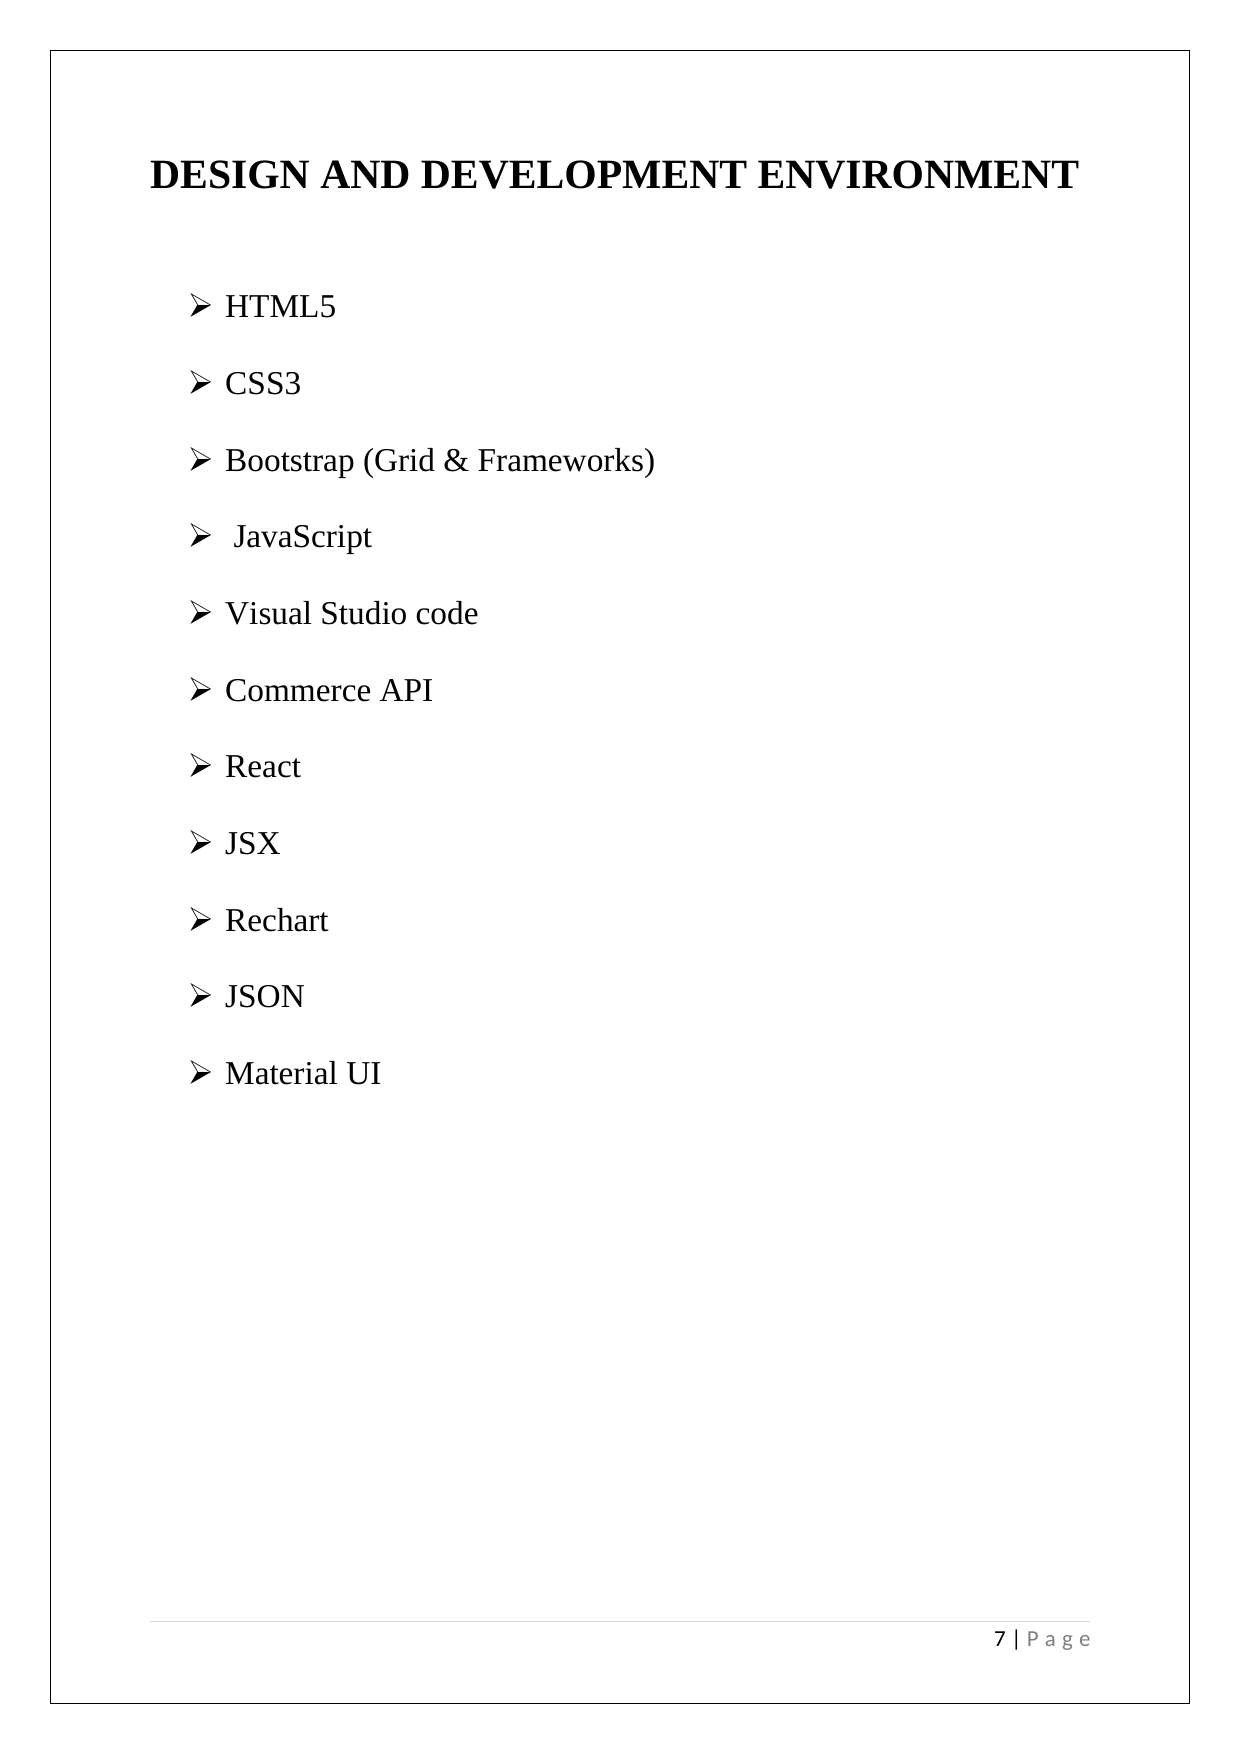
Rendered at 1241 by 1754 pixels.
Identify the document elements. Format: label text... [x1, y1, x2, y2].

list CSS3 [187, 363, 1090, 402]
list JavaScript [187, 517, 1090, 555]
list Commerce API [187, 670, 1090, 708]
list JSON [187, 977, 1090, 1015]
list Visual Studio code [187, 593, 1090, 632]
text DESIGN AND DEVELOPMENT ENVIRONMENT [150, 150, 1090, 198]
list Material UI [187, 1053, 1090, 1092]
list React [187, 747, 1090, 785]
list JSX [187, 823, 1090, 862]
list Rechart [187, 900, 1090, 938]
list Bootstrap (Grid & Frameworks) [187, 440, 1090, 478]
list HTML5 [187, 287, 1090, 325]
